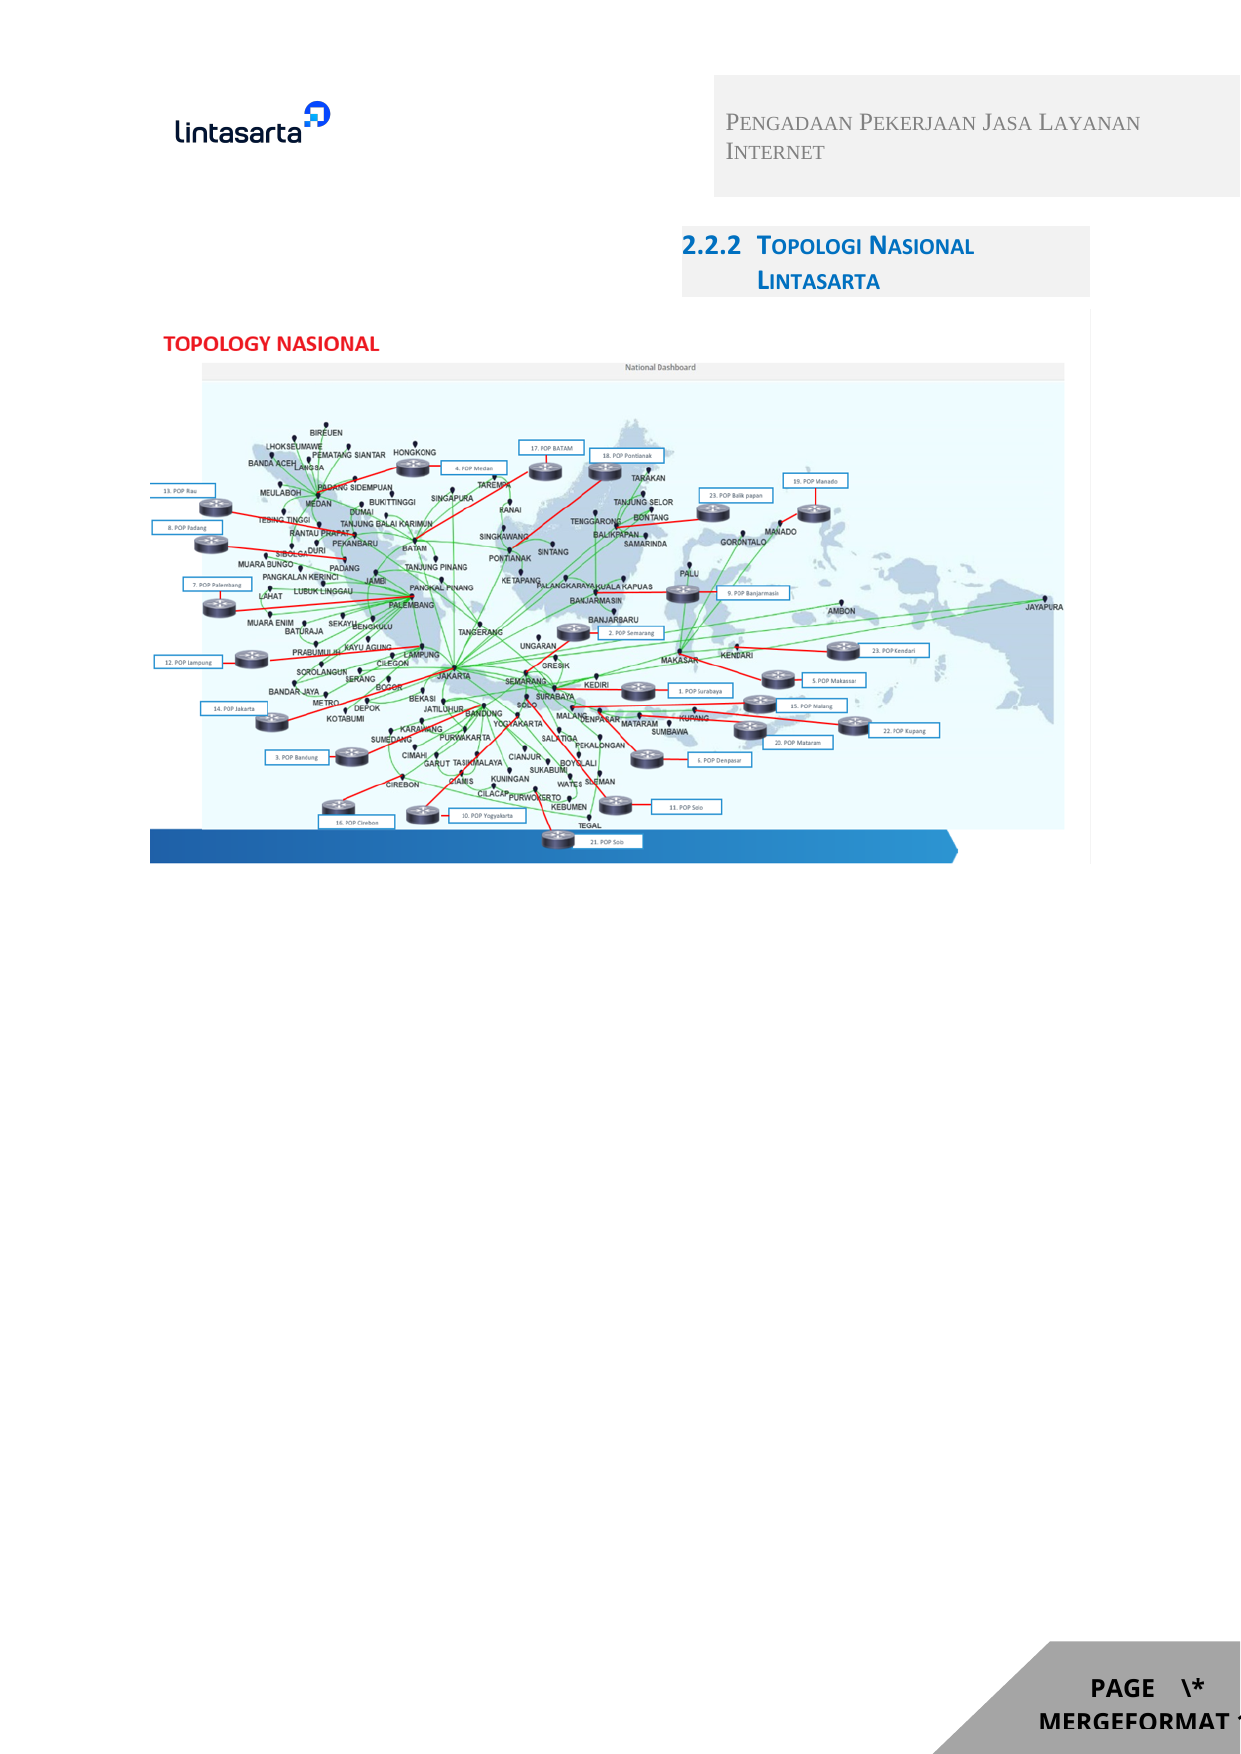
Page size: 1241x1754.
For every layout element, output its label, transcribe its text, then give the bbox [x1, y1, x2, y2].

picture [150, 309, 1091, 864]
subtitle Topologi Nasional Lintasarta [682, 226, 1090, 297]
picture [150, 75, 356, 169]
